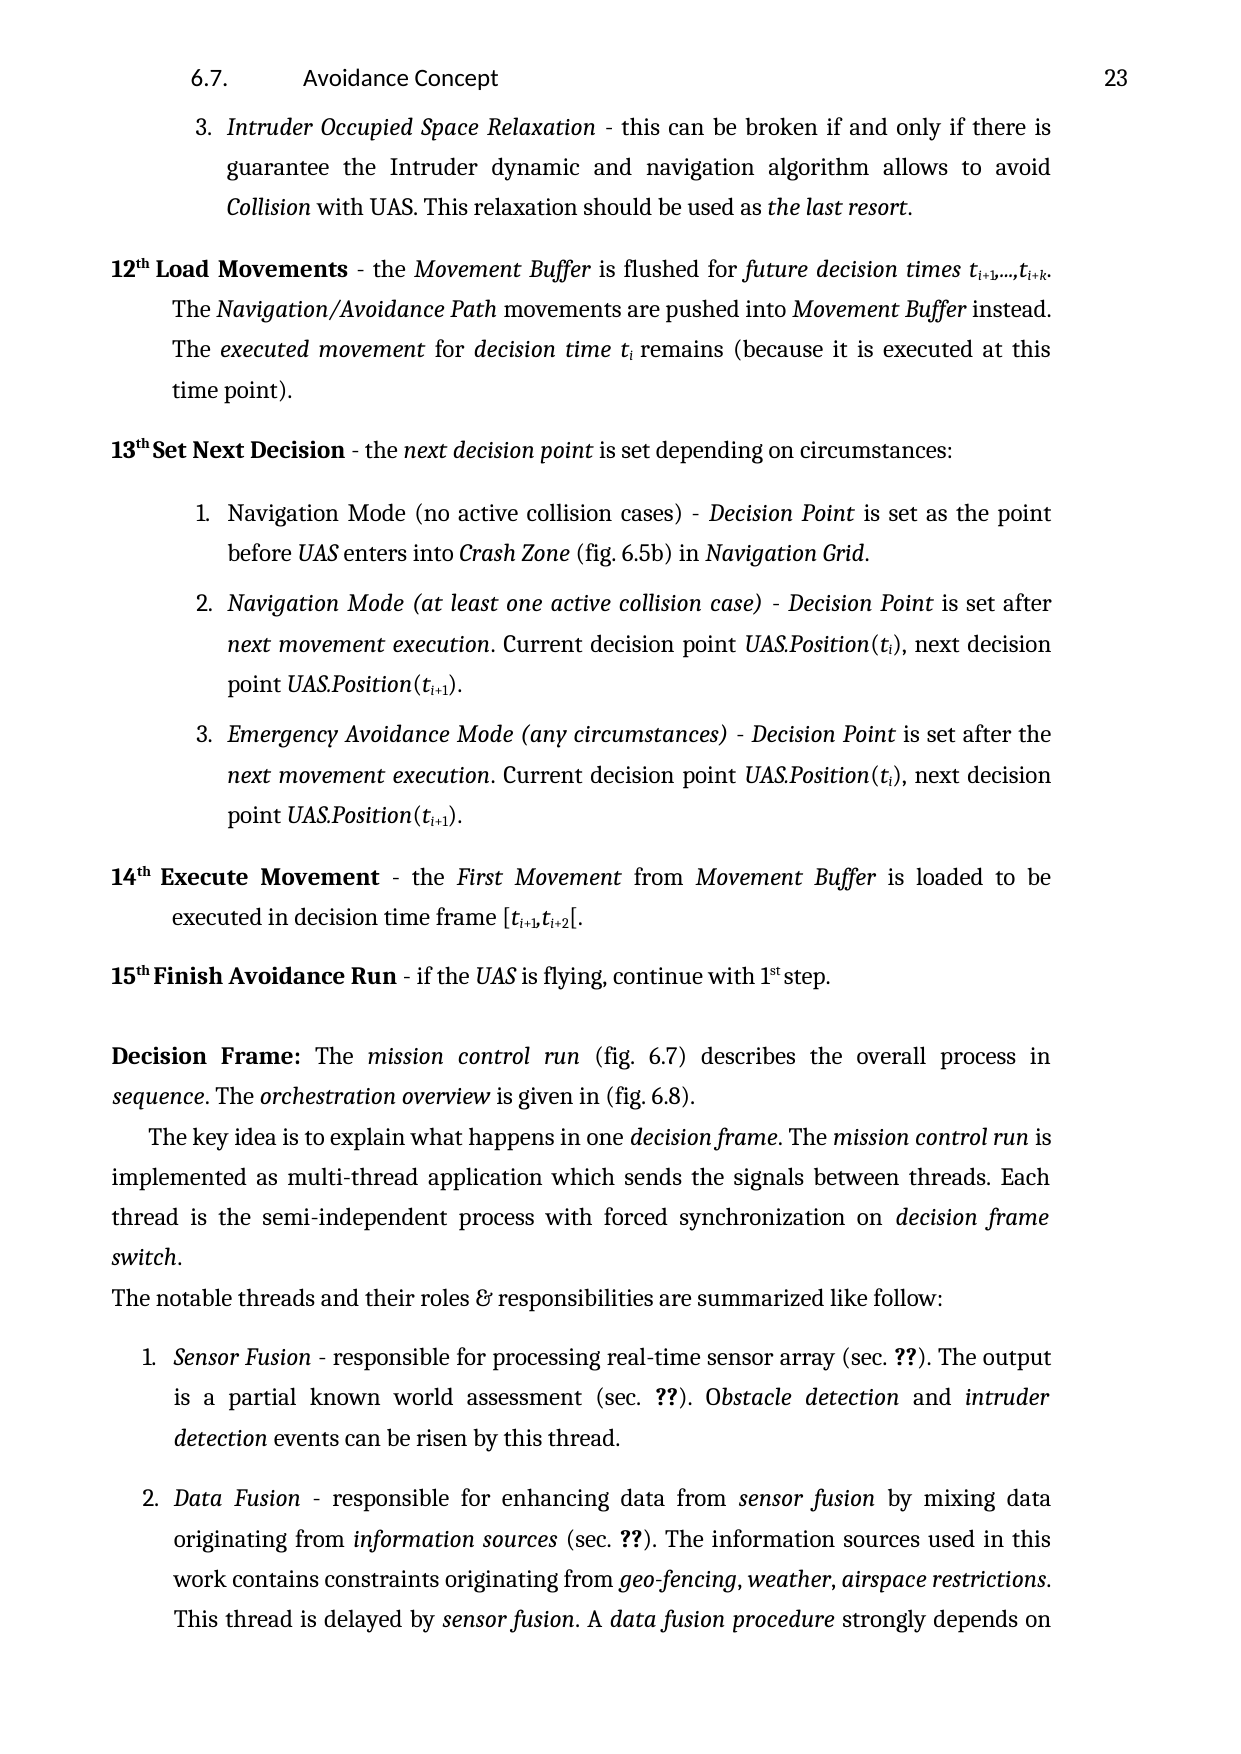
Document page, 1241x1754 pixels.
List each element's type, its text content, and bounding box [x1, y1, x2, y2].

list Sensor Fusion - responsible for processing real-time sensor array (sec. ??). The output is a partial known world assessment (sec. ??). Obstacle detection and intruder detection events can be risen by this thread. [142, 1343, 1052, 1452]
list Navigation Mode (at least one active collision case) - Decision Point is set after next movement execution. Current decision point UAS.Position(ti), next decision point UAS.Position(ti+1). [196, 589, 1052, 699]
list Emergency Avoidance Mode (any circumstances) - Decision Point is set after the next movement execution. Current decision point UAS.Position(ti), next decision point UAS.Position(ti+1). [196, 720, 1052, 830]
text The notable threads and their roles & responsibilities are summarized like follow: [111, 1284, 1052, 1312]
text 13th Set Next Decision - the next decision point is set depending on circumstances: [111, 436, 1052, 464]
text 15th Finish Avoidance Run - if the UAS is flying, continue with 1st step. [111, 962, 1052, 991]
list Navigation Mode (no active collision cases) - Decision Point is set as the point before UAS enters into Crash Zone (fig. 6.5b) in Navigation Grid. [196, 499, 1052, 568]
text The key idea is to explain what happens in one decision frame. The mission control run is implemented as multi-thread application which sends the signals between threads. Each thread is the semi-independent process with forced synchronization on decision frame switch. [111, 1122, 1052, 1272]
text Decision Frame: The mission control run (fig. 6.7) describes the overall process in sequence. The orchestration overview is given in (fig. 6.8). [111, 1042, 1052, 1111]
text 14th Execute Movement - the First Movement from Movement Buffer is loaded to be executed in decision time frame [ti+1,ti+2[. [111, 863, 1052, 932]
text 12th Load Movements - the Movement Buffer is flushed for future decision times ti+1,...,ti+k. The Navigation/Avoidance Path movements are pushed into Movement Buffer instead. The executed movement for decision time ti remains (because it is executed at this time point). [111, 255, 1052, 404]
list Intruder Occupied Space Relaxation - this can be broken if and only if there is guarantee the Intruder dynamic and navigation algorithm allows to avoid Collision with UAS. This relaxation should be used as the last resort. [195, 112, 1052, 222]
